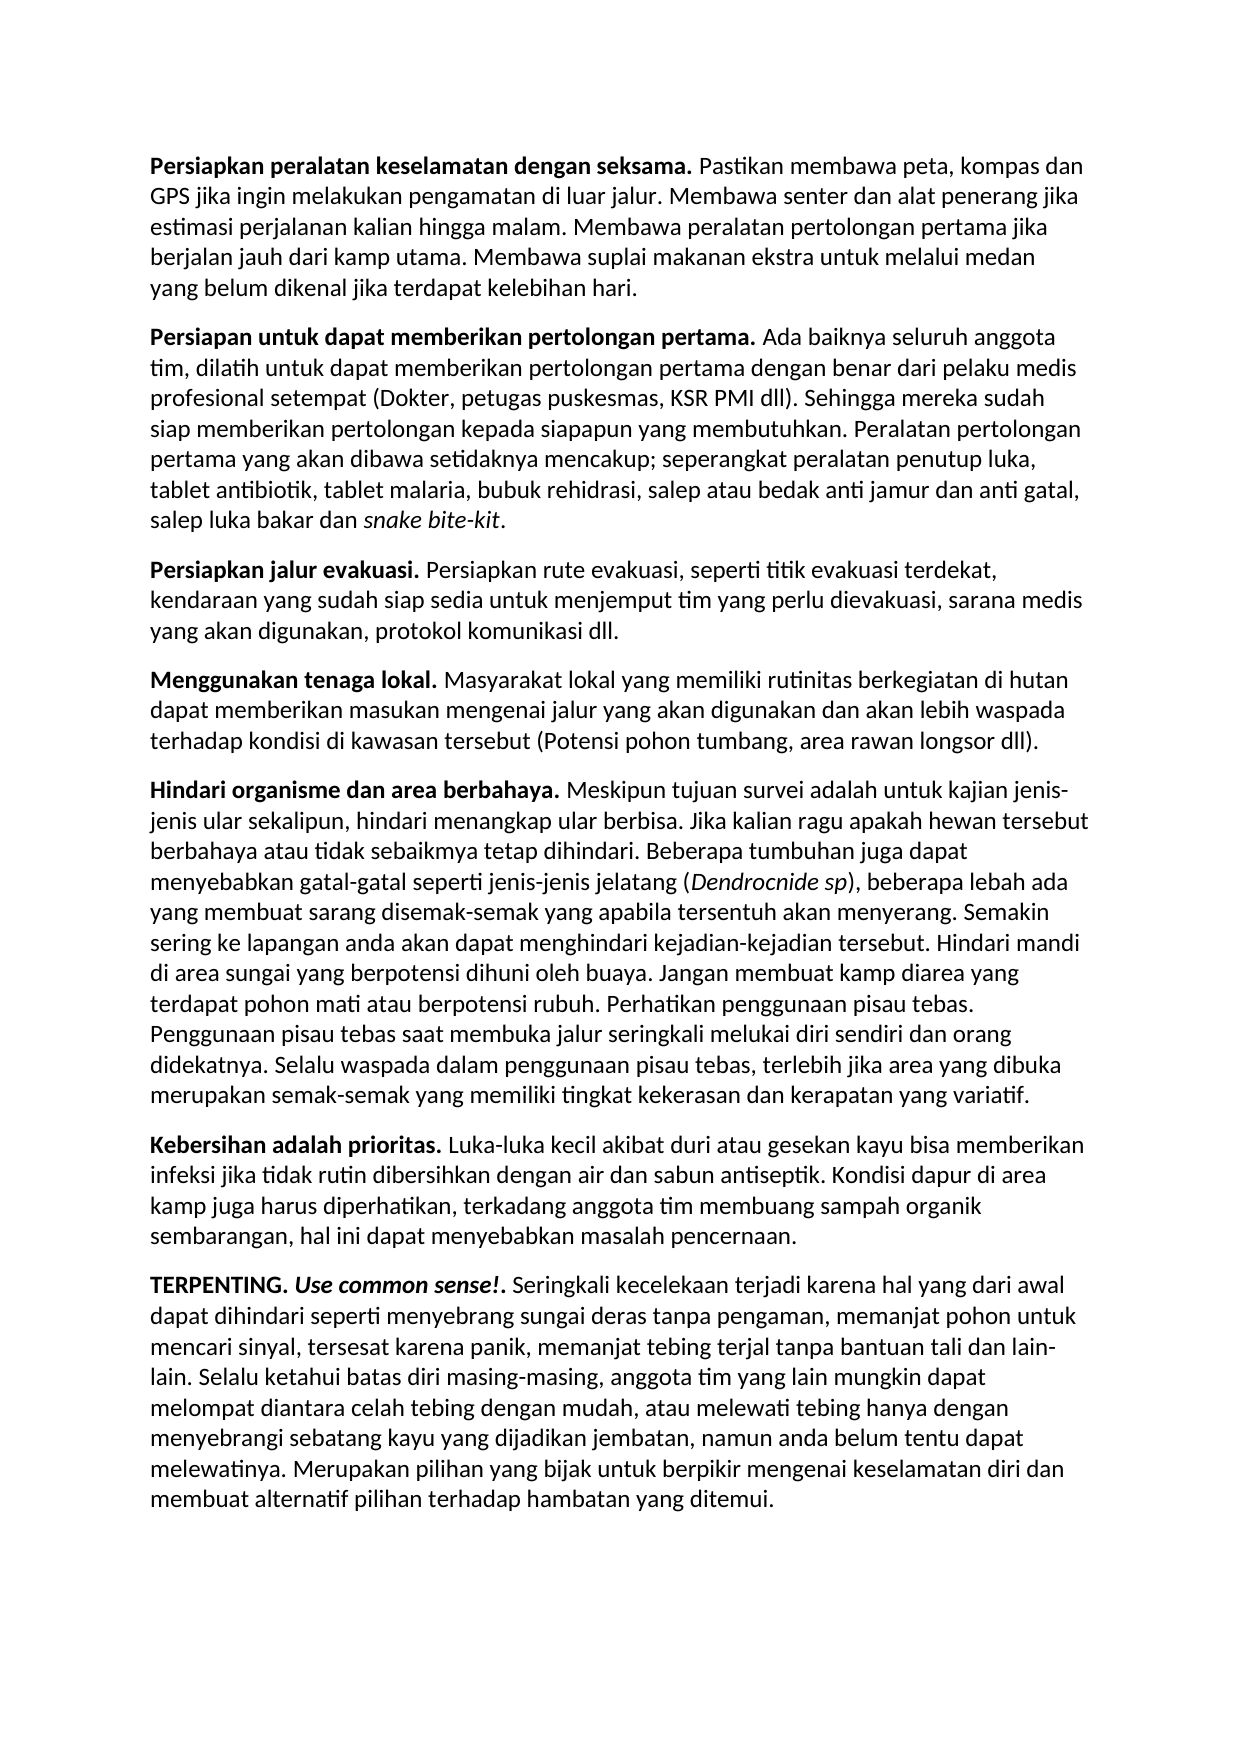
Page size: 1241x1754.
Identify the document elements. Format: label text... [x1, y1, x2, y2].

text Menggunakan tenaga lokal. Masyarakat lokal yang memiliki rutinitas berkegiatan di hutan dapat memberikan masukan mengenai jalur yang akan digunakan dan akan lebih waspada terhadap kondisi di kawasan tersebut (Potensi pohon tumbang, area rawan longsor dll). [150, 664, 1090, 756]
text Hindari organisme dan area berbahaya. Meskipun tujuan survei adalah untuk kajian jenis-jenis ular sekalipun, hindari menangkap ular berbisa. Jika kalian ragu apakah hewan tersebut berbahaya atau tidak sebaikmya tetap dihindari. Beberapa tumbuhan juga dapat menyebabkan gatal-gatal seperti jenis-jenis jelatang (Dendrocnide sp), beberapa lebah ada yang membuat sarang disemak-semak yang apabila tersentuh akan menyerang. Semakin sering ke lapangan anda akan dapat menghindari kejadian-kejadian tersebut. Hindari mandi di area sungai yang berpotensi dihuni oleh buaya. Jangan membuat kamp diarea yang terdapat pohon mati atau berpotensi rubuh. Perhatikan penggunaan pisau tebas. Penggunaan pisau tebas saat membuka jalur seringkali melukai diri sendiri dan orang didekatnya. Selalu waspada dalam penggunaan pisau tebas, terlebih jika area yang dibuka merupakan semak-semak yang memiliki tingkat kekerasan dan kerapatan yang variatif. [150, 774, 1090, 1110]
text TERPENTING. Use common sense!. Seringkali kecelekaan terjadi karena hal yang dari awal dapat dihindari seperti menyebrang sungai deras tanpa pengaman, memanjat pohon untuk mencari sinyal, tersesat karena panik, memanjat tebing terjal tanpa bantuan tali dan lain-lain. Selalu ketahui batas diri masing-masing, anggota tim yang lain mungkin dapat melompat diantara celah tebing dengan mudah, atau melewati tebing hanya dengan menyebrangi sebatang kayu yang dijadikan jembatan, namun anda belum tentu dapat melewatinya. Merupakan pilihan yang bijak untuk berpikir mengenai keselamatan diri dan membuat alternatif pilihan terhadap hambatan yang ditemui. [150, 1270, 1090, 1514]
text Kebersihan adalah prioritas. Luka-luka kecil akibat duri atau gesekan kayu bisa memberikan infeksi jika tidak rutin dibersihkan dengan air dan sabun antiseptik. Kondisi dapur di area kamp juga harus diperhatikan, terkadang anggota tim membuang sampah organik sembarangan, hal ini dapat menyebabkan masalah pencernaan. [150, 1129, 1090, 1251]
text Persiapkan jalur evakuasi. Persiapkan rute evakuasi, seperti titik evakuasi terdekat, kendaraan yang sudah siap sedia untuk menjemput tim yang perlu dievakuasi, sarana medis yang akan digunakan, protokol komunikasi dll. [150, 554, 1090, 645]
text Persiapkan peralatan keselamatan dengan seksama. Pastikan membawa peta, kompas dan GPS jika ingin melakukan pengamatan di luar jalur. Membawa senter dan alat penerang jika estimasi perjalanan kalian hingga malam. Membawa peralatan pertolongan pertama jika berjalan jauh dari kamp utama. Membawa suplai makanan ekstra untuk melalui medan yang belum dikenal jika terdapat kelebihan hari. [150, 150, 1090, 303]
text Persiapan untuk dapat memberikan pertolongan pertama. Ada baiknya seluruh anggota tim, dilatih untuk dapat memberikan pertolongan pertama dengan benar dari pelaku medis profesional setempat (Dokter, petugas puskesmas, KSR PMI dll). Sehingga mereka sudah siap memberikan pertolongan kepada siapapun yang membutuhkan. Peralatan pertolongan pertama yang akan dibawa setidaknya mencakup; seperangkat peralatan penutup luka, tablet antibiotik, tablet malaria, bubuk rehidrasi, salep atau bedak anti jamur dan anti gatal, salep luka bakar dan snake bite-kit. [150, 321, 1090, 535]
